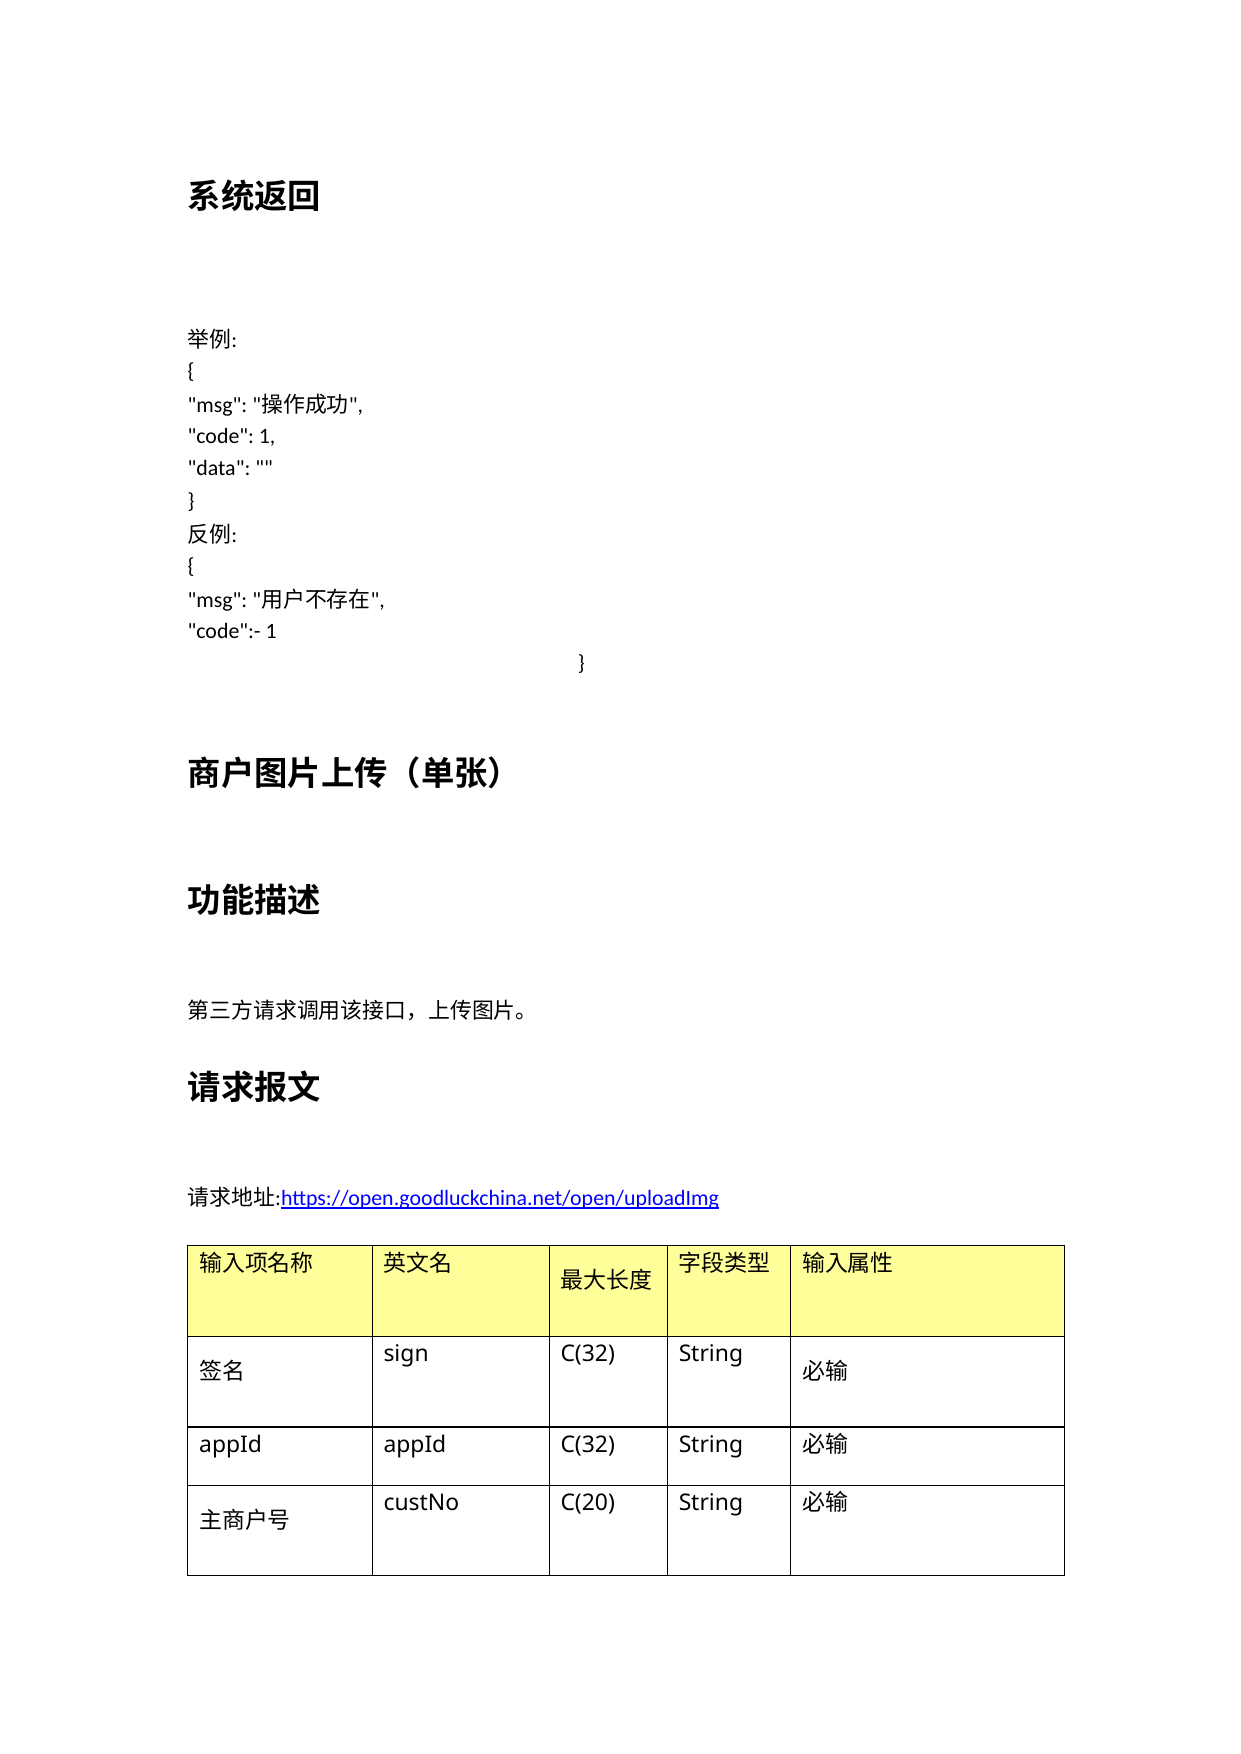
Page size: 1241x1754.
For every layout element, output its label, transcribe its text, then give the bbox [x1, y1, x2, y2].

table_cell 主商户号 [188, 1486, 372, 1575]
text "code": 1, [187, 419, 1053, 452]
subtitle 功能描述 [187, 866, 1053, 931]
table_header 最大长度 [550, 1246, 667, 1336]
table_cell C(32) [550, 1428, 667, 1484]
table_cell 必输 [791, 1337, 1064, 1426]
table_cell appId [373, 1428, 549, 1484]
text { [187, 354, 1053, 387]
table_cell String [668, 1337, 790, 1426]
table_cell appId [188, 1428, 372, 1484]
subtitle 请求报文 [187, 1053, 1053, 1118]
table_cell String [668, 1428, 790, 1484]
table_cell 必输 [791, 1428, 1064, 1484]
table_header 输入项名称 [188, 1246, 372, 1336]
subtitle 系统返回 [187, 162, 1053, 227]
text "msg": "用户不存在", [187, 582, 1053, 614]
table_cell sign [373, 1337, 549, 1426]
table_cell 必输 [791, 1486, 1064, 1575]
text } [187, 647, 1053, 679]
table_header 英文名 [373, 1246, 549, 1336]
table_cell String [668, 1486, 790, 1575]
text 请求地址:https://open.goodluckchina.net/open/uploadImg [187, 1180, 1053, 1212]
text "msg": "操作成功", [187, 387, 1053, 419]
subtitle 商户图片上传（单张） [187, 739, 1053, 804]
table_cell custNo [373, 1486, 549, 1575]
table_header 字段类型 [668, 1246, 790, 1336]
table_cell C(20) [550, 1486, 667, 1575]
table_cell 签名 [188, 1337, 372, 1426]
text { [187, 549, 1053, 582]
text 举例: [187, 322, 1053, 354]
table_header 输入属性 [791, 1246, 1064, 1336]
text "code":- 1 [187, 614, 1053, 647]
text 第三方请求调用该接口，上传图片。 [187, 993, 1053, 1026]
text 反例: [187, 517, 1053, 549]
table_cell C(32) [550, 1337, 667, 1426]
text "data": "" [187, 452, 1053, 484]
text } [187, 484, 1053, 517]
